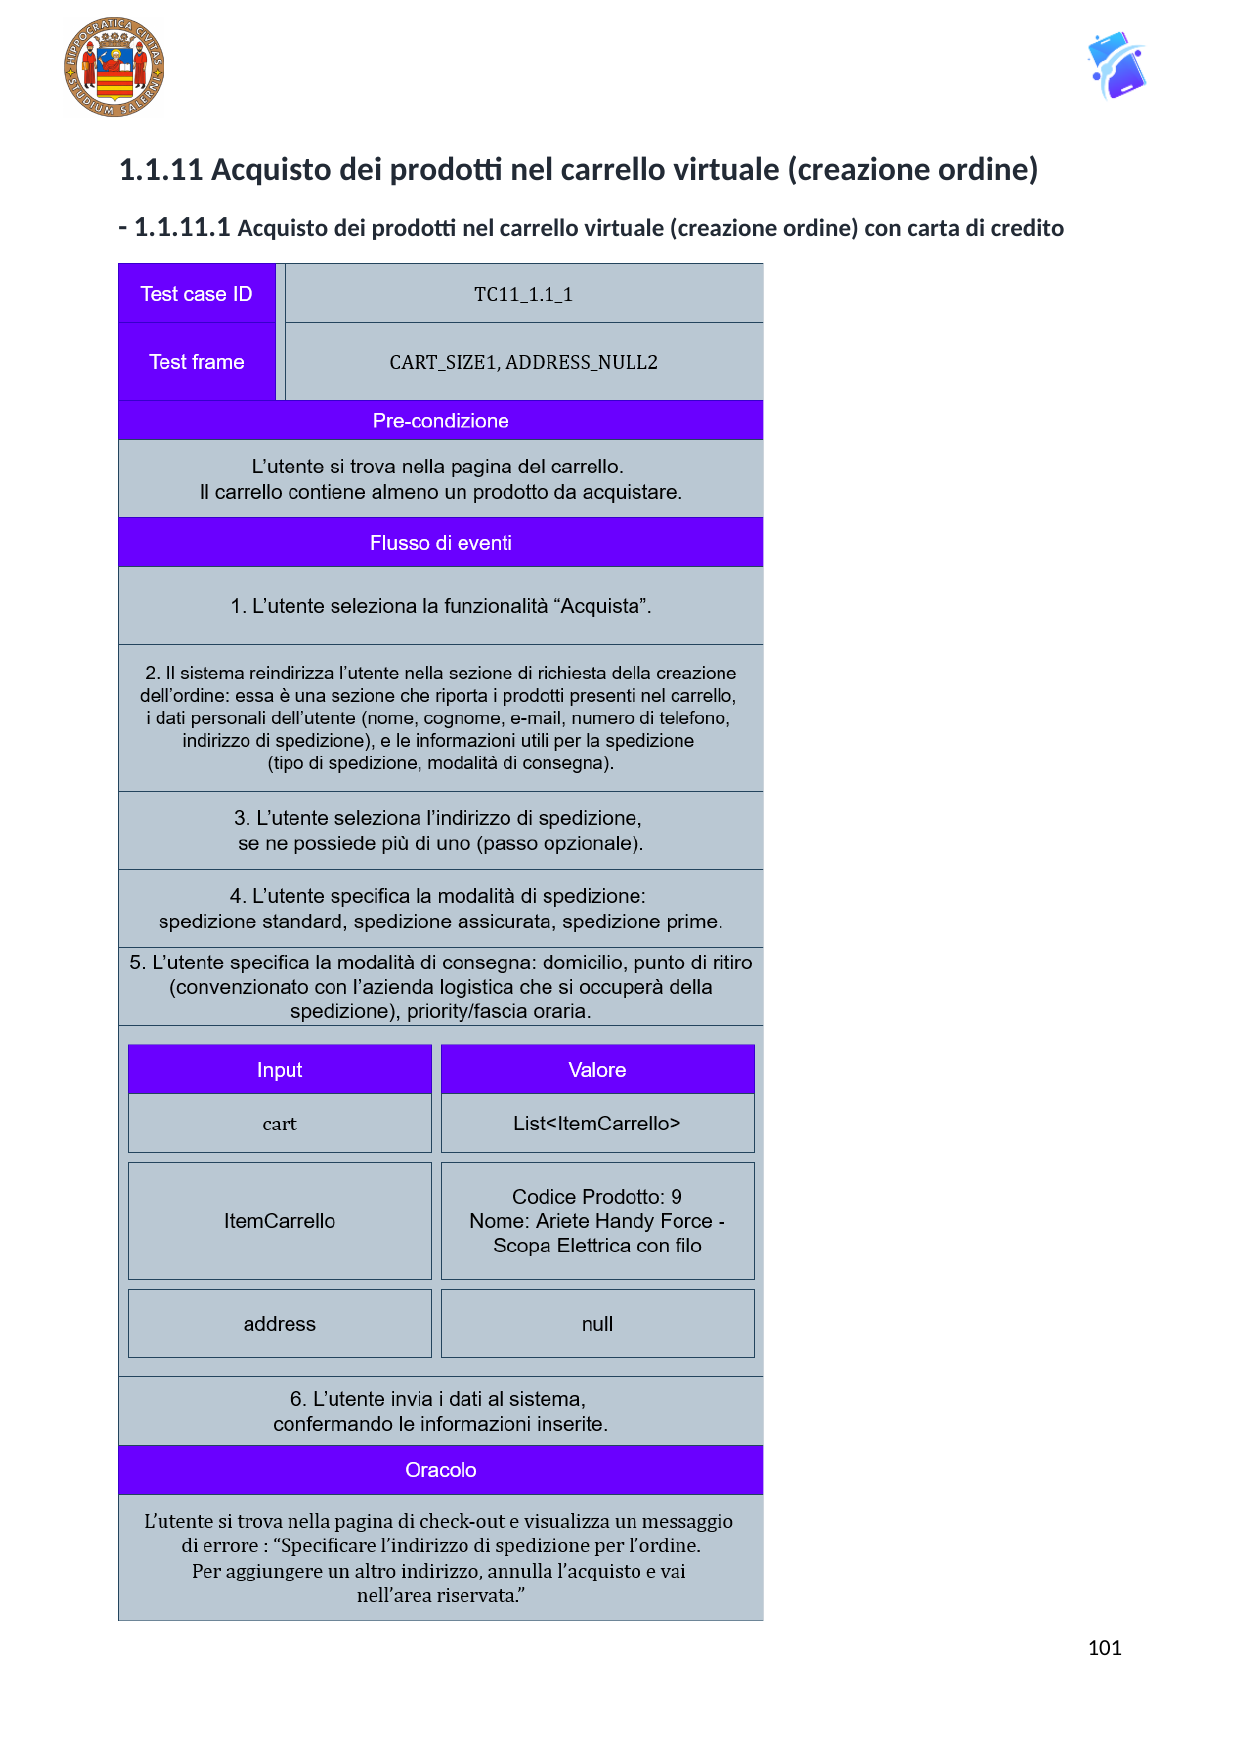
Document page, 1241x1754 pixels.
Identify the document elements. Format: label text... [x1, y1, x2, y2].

text - 1.1.11.1 Acquisto dei prodotti nel carrello virtuale (creazione ordine) con carta di credito [118, 208, 1122, 244]
picture [1061, 11, 1174, 133]
picture [63, 17, 164, 118]
text 1.1.11 Acquisto dei prodotti nel carrello virtuale (creazione ordine) [118, 148, 1122, 188]
picture [118, 263, 764, 1621]
